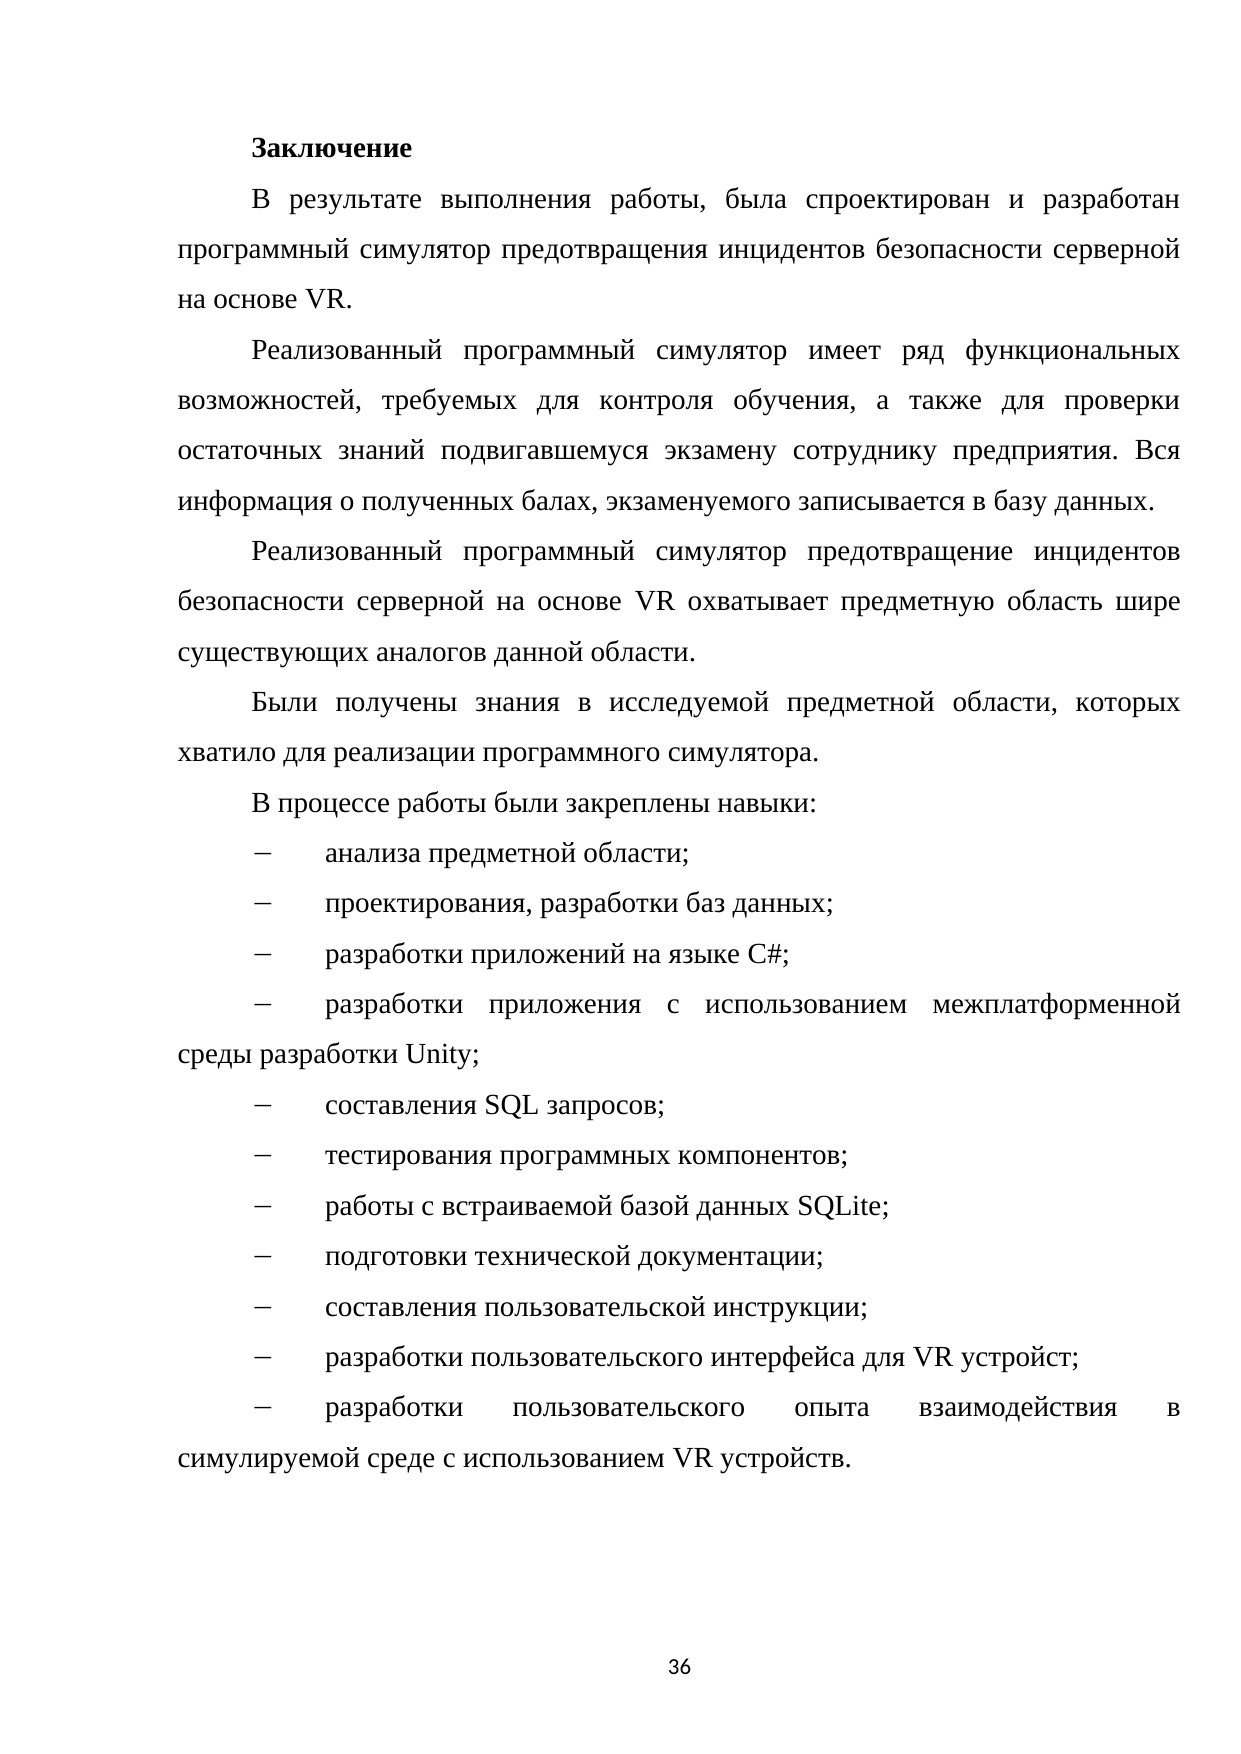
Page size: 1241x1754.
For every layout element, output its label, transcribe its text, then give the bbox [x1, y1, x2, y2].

list работы с встраиваемой базой данных SQLite; [177, 1188, 1181, 1221]
list разработки приложения с использованием межплатформенной среды разработки Unity; [177, 986, 1181, 1070]
list разработки пользовательского интерфейса для VR устройст; [177, 1339, 1181, 1373]
list составления SQL запросов; [177, 1087, 1181, 1121]
list проектирования, разработки баз данных; [177, 885, 1181, 919]
text Реализованный программный симулятор имеет ряд функциональных возможностей, требуемых для контроля обучения, а также для проверки остаточных знаний подвигавшемуся экзамену сотруднику предприятия. Вся информация о полученных балах, экзаменуемого записывается в базу данных. [177, 332, 1181, 516]
list анализа предметной области; [177, 835, 1181, 869]
list Заключение [177, 131, 1181, 164]
text В процессе работы были закреплены навыки: [177, 785, 1181, 818]
list разработки пользовательского опыта взаимодействия в симулируемой среде с использованием VR устройств. [177, 1389, 1181, 1473]
text Были получены знания в исследуемой предметной области, которых хватило для реализации программного симулятора. [177, 684, 1181, 768]
list тестирования программных компонентов; [177, 1137, 1181, 1171]
text Реализованный программный симулятор предотвращение инцидентов безопасности серверной на основе VR охватывает предметную область шире существующих аналогов данной области. [177, 533, 1181, 667]
list подготовки технической документации; [177, 1238, 1181, 1272]
list составления пользовательской инструкции; [177, 1289, 1181, 1322]
list разработки приложений на языке C#; [177, 936, 1181, 969]
text В результате выполнения работы, была спроектирован и разработан программный симулятор предотвращения инцидентов безопасности серверной на основе VR. [177, 181, 1181, 315]
